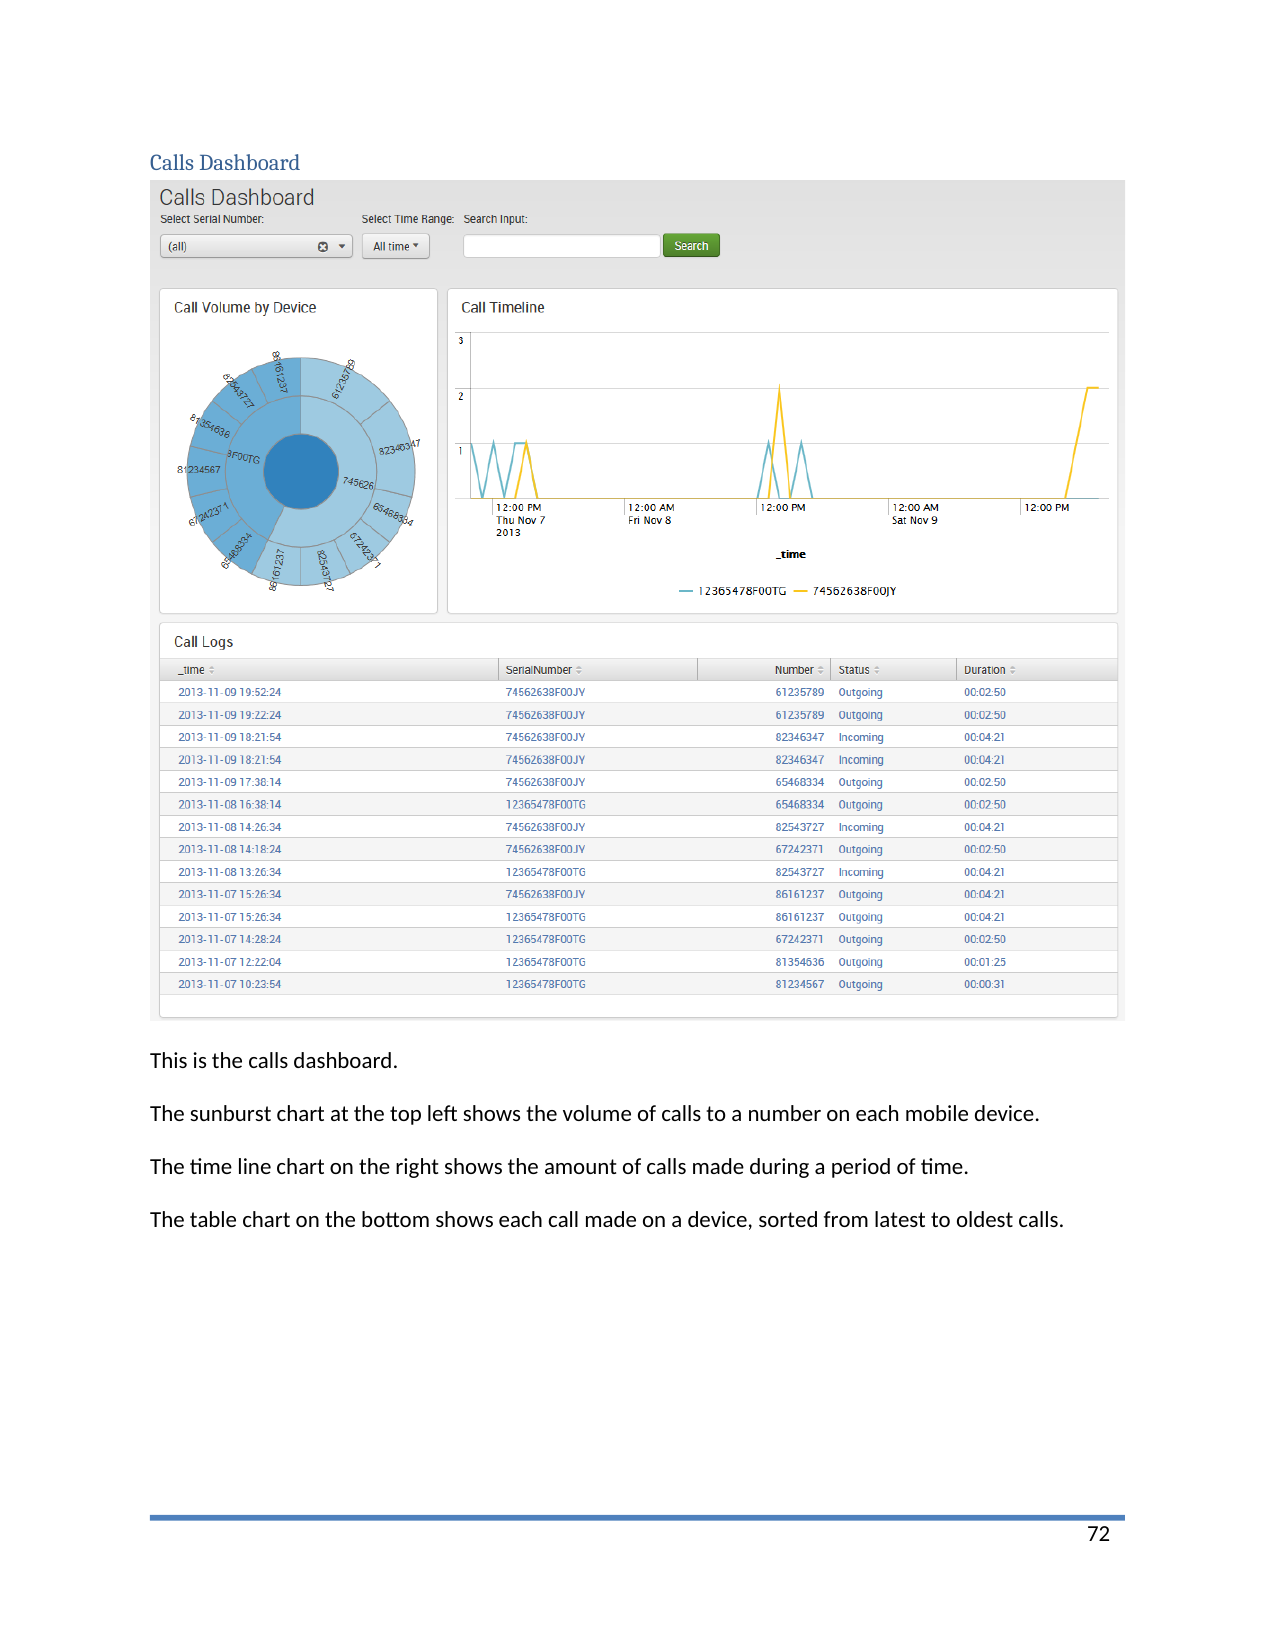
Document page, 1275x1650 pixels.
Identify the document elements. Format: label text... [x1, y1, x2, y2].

picture [150, 180, 1125, 1021]
text The time line chart on the right shows the amount of calls made during a period of time. [150, 1152, 1125, 1180]
text The sunburst chart at the top left shows the volume of calls to a number on each mobile device. [150, 1099, 1125, 1127]
text This is the calls dashboard. [150, 1046, 1125, 1074]
text The table chart on the bottom shows each call made on a device, sorted from latest to oldest calls. [150, 1205, 1125, 1233]
subtitle Calls Dashboard [150, 150, 1125, 176]
